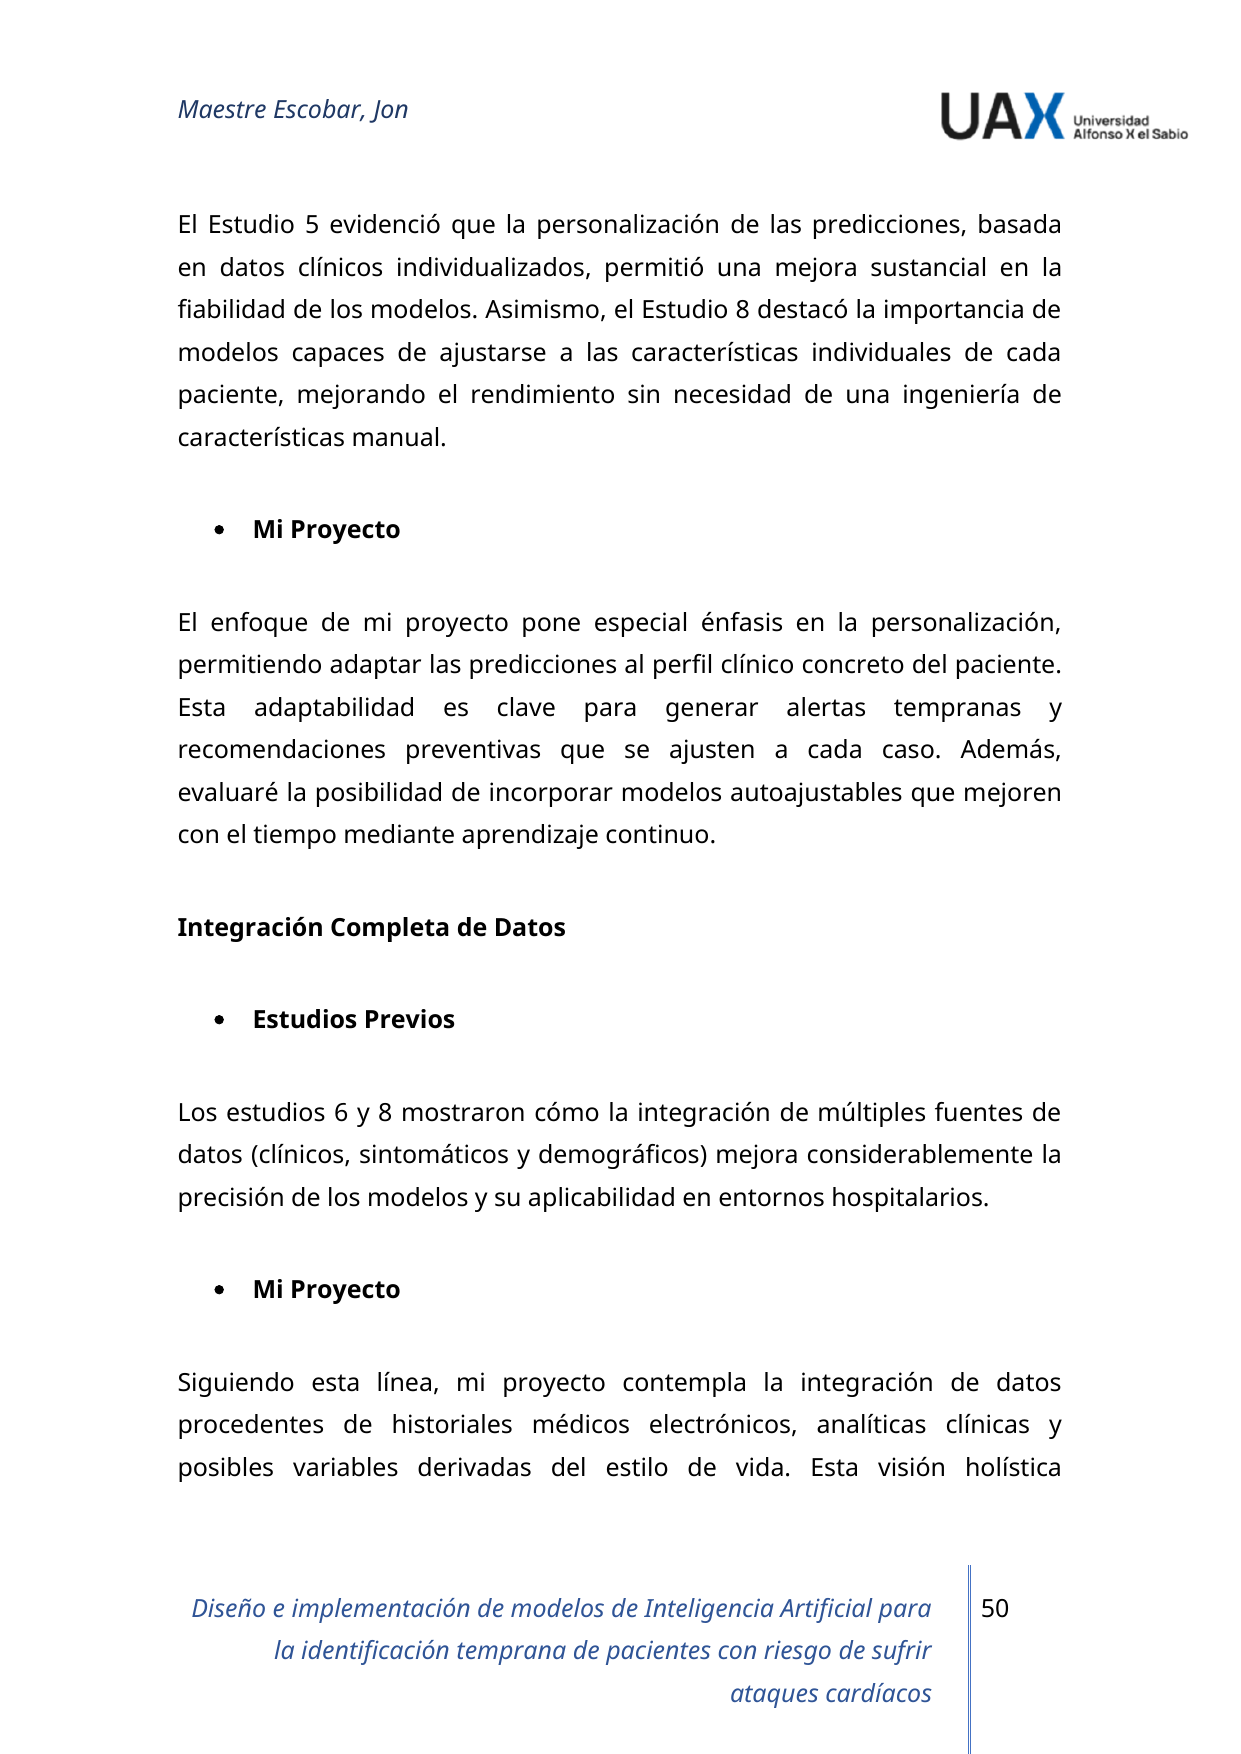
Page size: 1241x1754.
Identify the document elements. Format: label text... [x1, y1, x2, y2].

list Mi Proyecto [215, 1272, 1063, 1306]
picture [940, 89, 1192, 144]
list Mi Proyecto [215, 512, 1063, 546]
text El enfoque de mi proyecto pone especial énfasis en la personalización, permitiendo adaptar las predicciones al perfil clínico concreto del paciente. Esta adaptabilidad es clave para generar alertas tempranas y recomendaciones preventivas que se ajusten a cada caso. Además, evaluaré la posibilidad de incorporar modelos autoajustables que mejoren con el tiempo mediante aprendizaje continuo. [177, 604, 1063, 851]
text Integración Completa de Datos [177, 909, 1063, 943]
text Los estudios 6 y 8 mostraron cómo la integración de múltiples fuentes de datos (clínicos, sintomáticos y demográficos) mejora considerablemente la precisión de los modelos y su aplicabilidad en entornos hospitalarios. [177, 1094, 1063, 1213]
list Estudios Previos [215, 1002, 1063, 1036]
text El Estudio 5 evidenció que la personalización de las predicciones, basada en datos clínicos individualizados, permitió una mejora sustancial en la fiabilidad de los modelos. Asimismo, el Estudio 8 destacó la importancia de modelos capaces de ajustarse a las características individuales de cada paciente, mejorando el rendimiento sin necesidad de una ingeniería de características manual. [177, 207, 1063, 453]
